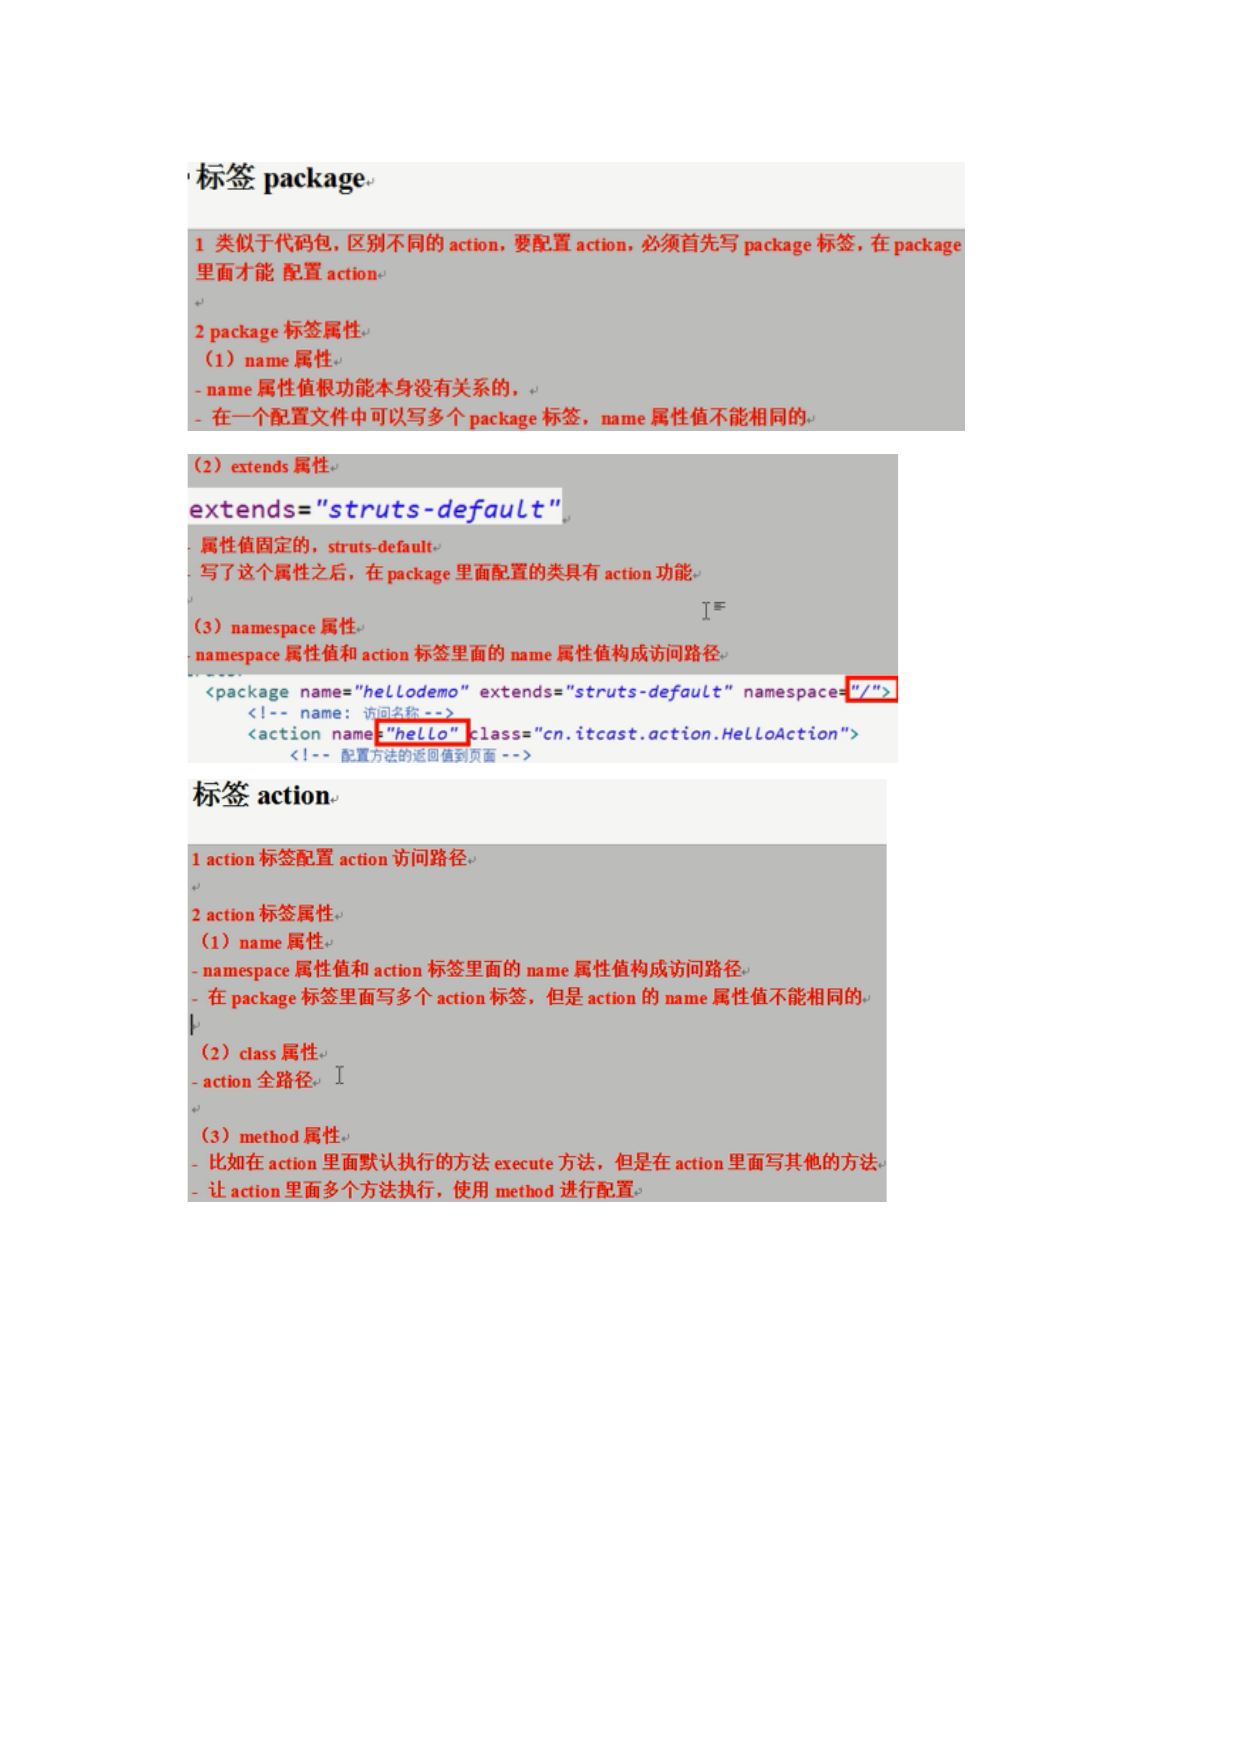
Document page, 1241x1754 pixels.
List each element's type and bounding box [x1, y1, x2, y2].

picture [187, 162, 965, 431]
picture [187, 454, 899, 763]
picture [187, 779, 887, 1202]
